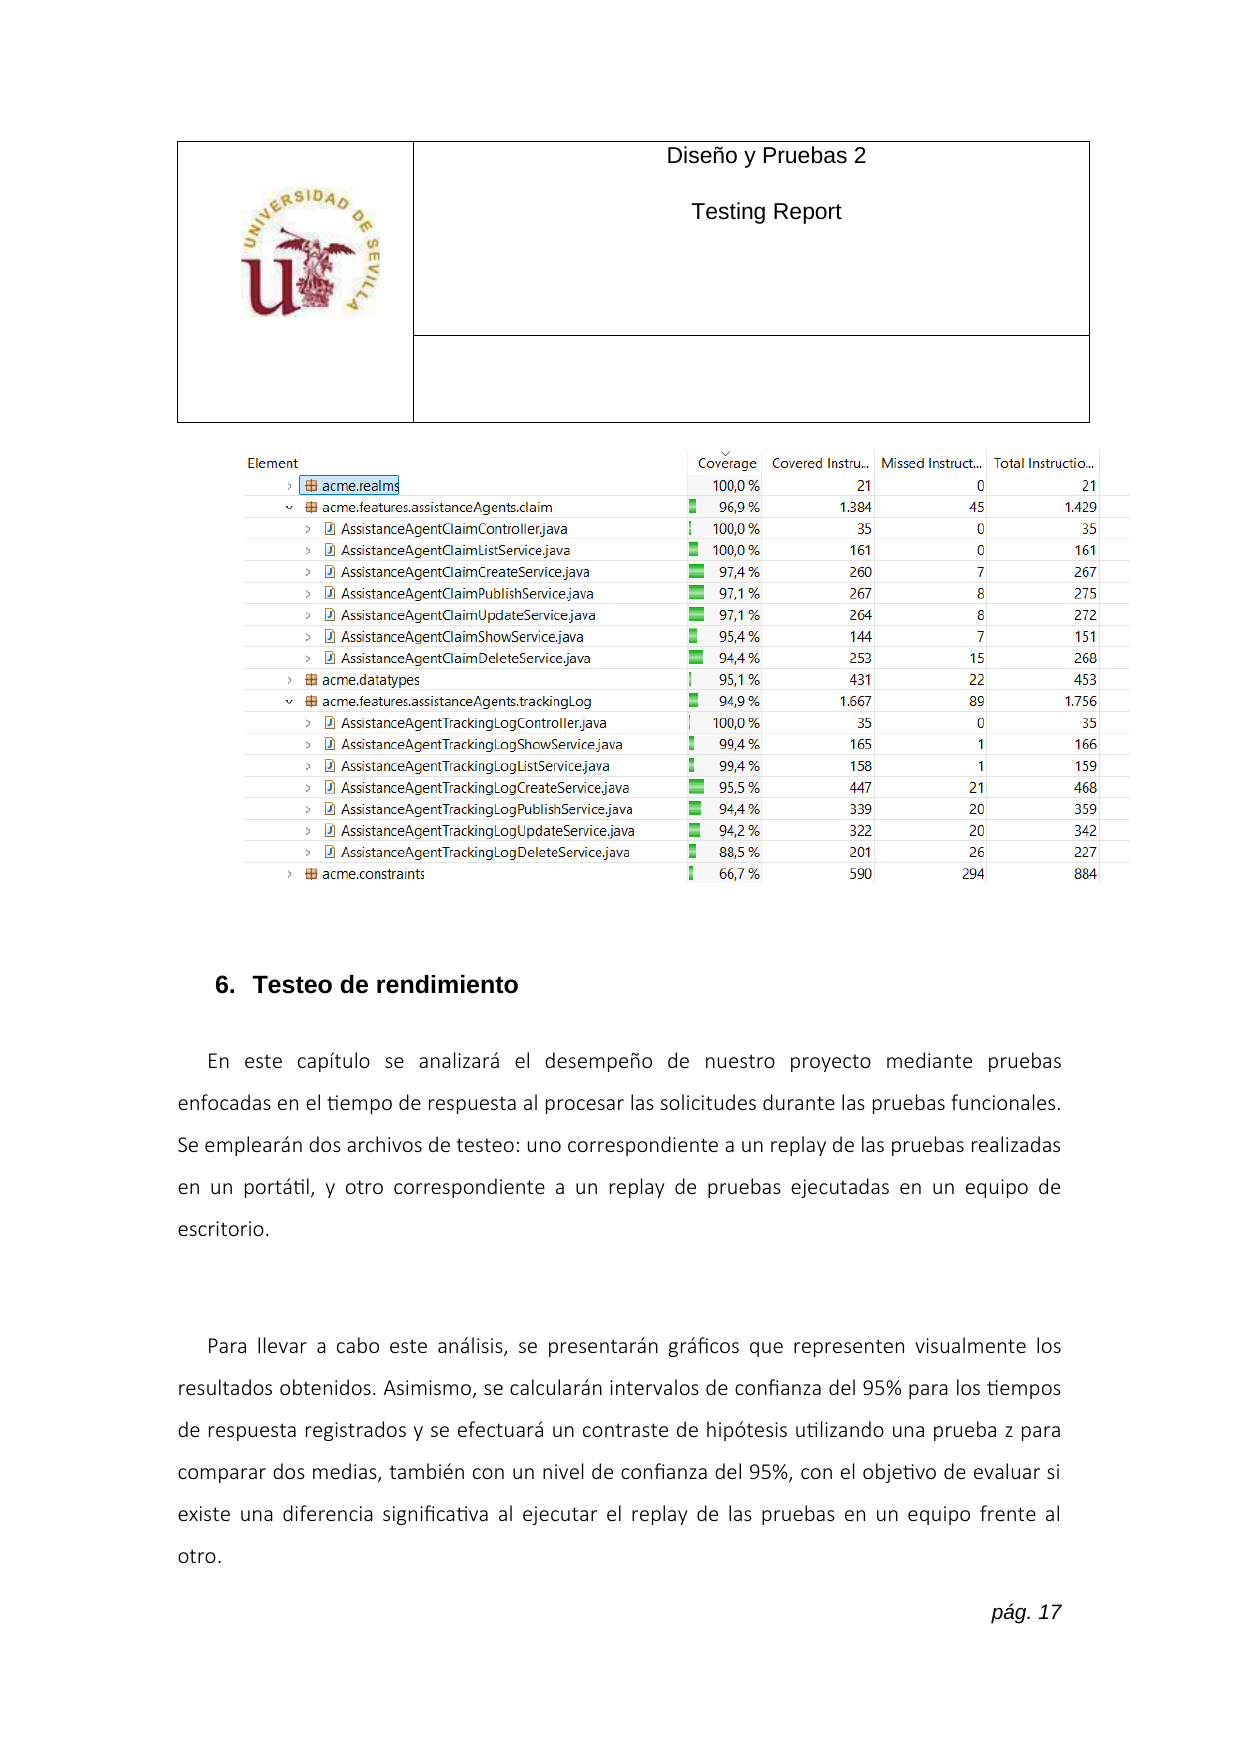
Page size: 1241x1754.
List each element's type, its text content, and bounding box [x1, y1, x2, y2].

picture [240, 187, 381, 317]
text En este capítulo se analizará el desempeño de nuestro proyecto mediante pruebas enfocadas en el tiempo de respuesta al procesar las solicitudes durante las pruebas funcionales. Se emplearán dos archivos de testeo: uno correspondiente a un replay de las pruebas realizadas en un portátil, y otro correspondiente a un replay de pruebas ejecutadas en un equipo de escritorio. [177, 1046, 1063, 1242]
subtitle Testeo de rendimiento [215, 970, 1063, 998]
text Para llevar a cabo este análisis, se presentarán gráficos que representen visualmente los resultados obtenidos. Asimismo, se calcularán intervalos de confianza del 95% para los tiempos de respuesta registrados y se efectuará un contraste de hipótesis utilizando una prueba z para comparar dos medias, también con un nivel de confianza del 95%, con el objetivo de evaluar si existe una diferencia significativa al ejecutar el replay de las pruebas en un equipo frente al otro. [177, 1331, 1063, 1569]
picture [244, 449, 1130, 883]
